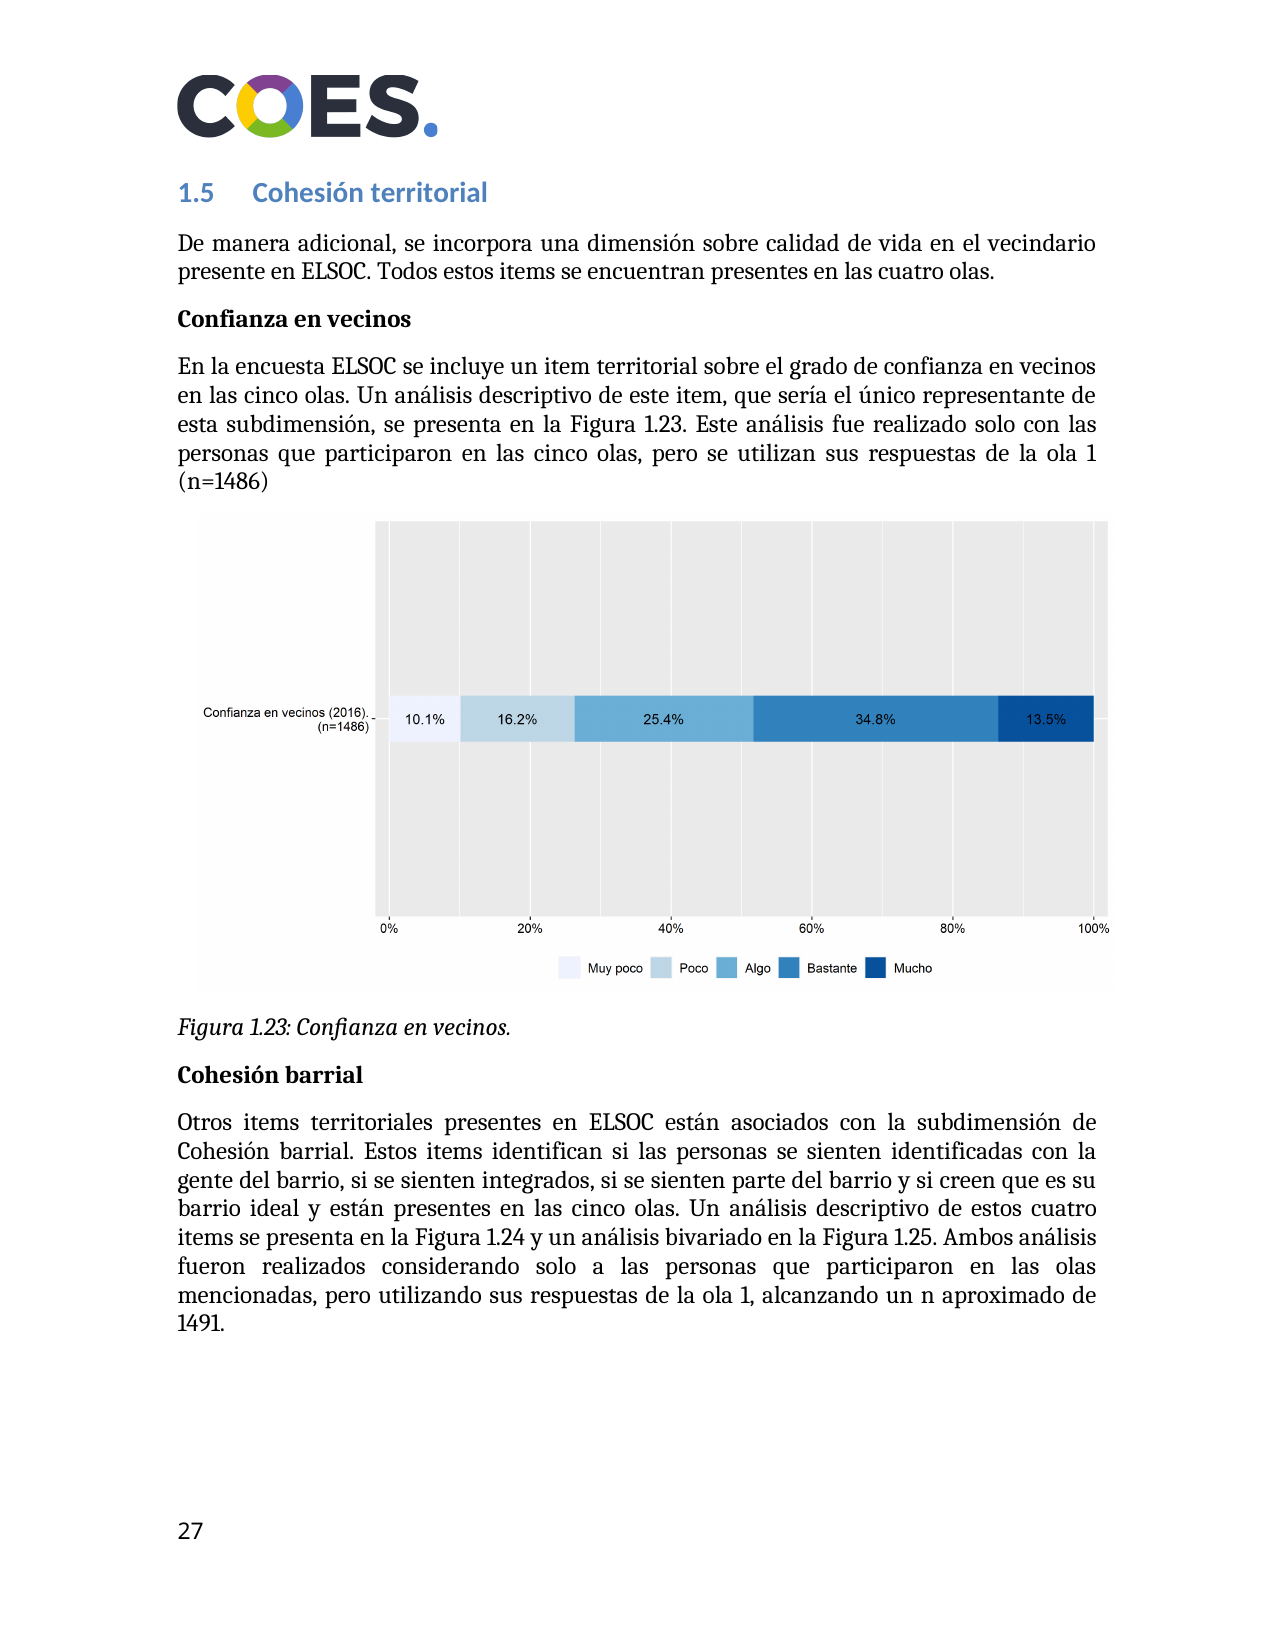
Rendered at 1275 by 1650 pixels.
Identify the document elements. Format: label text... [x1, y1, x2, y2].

subtitle 1.5 Cohesión territorial [177, 174, 1098, 210]
text De manera adicional, se incorpora una dimensión sobre calidad de vida en el vecindario presente en ELSOC. Todos estos items se encuentran presentes en las cuatro olas. [177, 228, 1098, 286]
text En la encuesta ELSOC se incluye un item territorial sobre el grado de confianza en vecinos en las cinco olas. Un análisis descriptivo de este item, que sería el único representante de esta subdimensión, se presenta en la Figura 1.23. Este análisis fue realizado solo con las personas que participaron en las cinco olas, pero se utilizan sus respuestas de la ola 1 (n=1486) [177, 352, 1098, 496]
text Confianza en vecinos [177, 305, 1098, 333]
picture [196, 514, 1115, 993]
text Figura 1.23: Confianza en vecinos. [177, 1013, 1098, 1042]
picture [177, 75, 438, 146]
text Cohesión barrial [177, 1061, 1098, 1089]
text Otros items territoriales presentes en ELSOC están asociados con la subdimensión de Cohesión barrial. Estos items identifican si las personas se sienten identificadas con la gente del barrio, si se sienten integrados, si se sienten parte del barrio y si creen que es su barrio ideal y están presentes en las cinco olas. Un análisis descriptivo de estos cuatro items se presenta en la Figura 1.24 y un análisis bivariado en la Figura 1.25. Ambos análisis fueron realizados considerando solo a las personas que participaron en las olas mencionadas, pero utilizando sus respuestas de la ola 1, alcanzando un n aproximado de 1491. [177, 1108, 1098, 1338]
